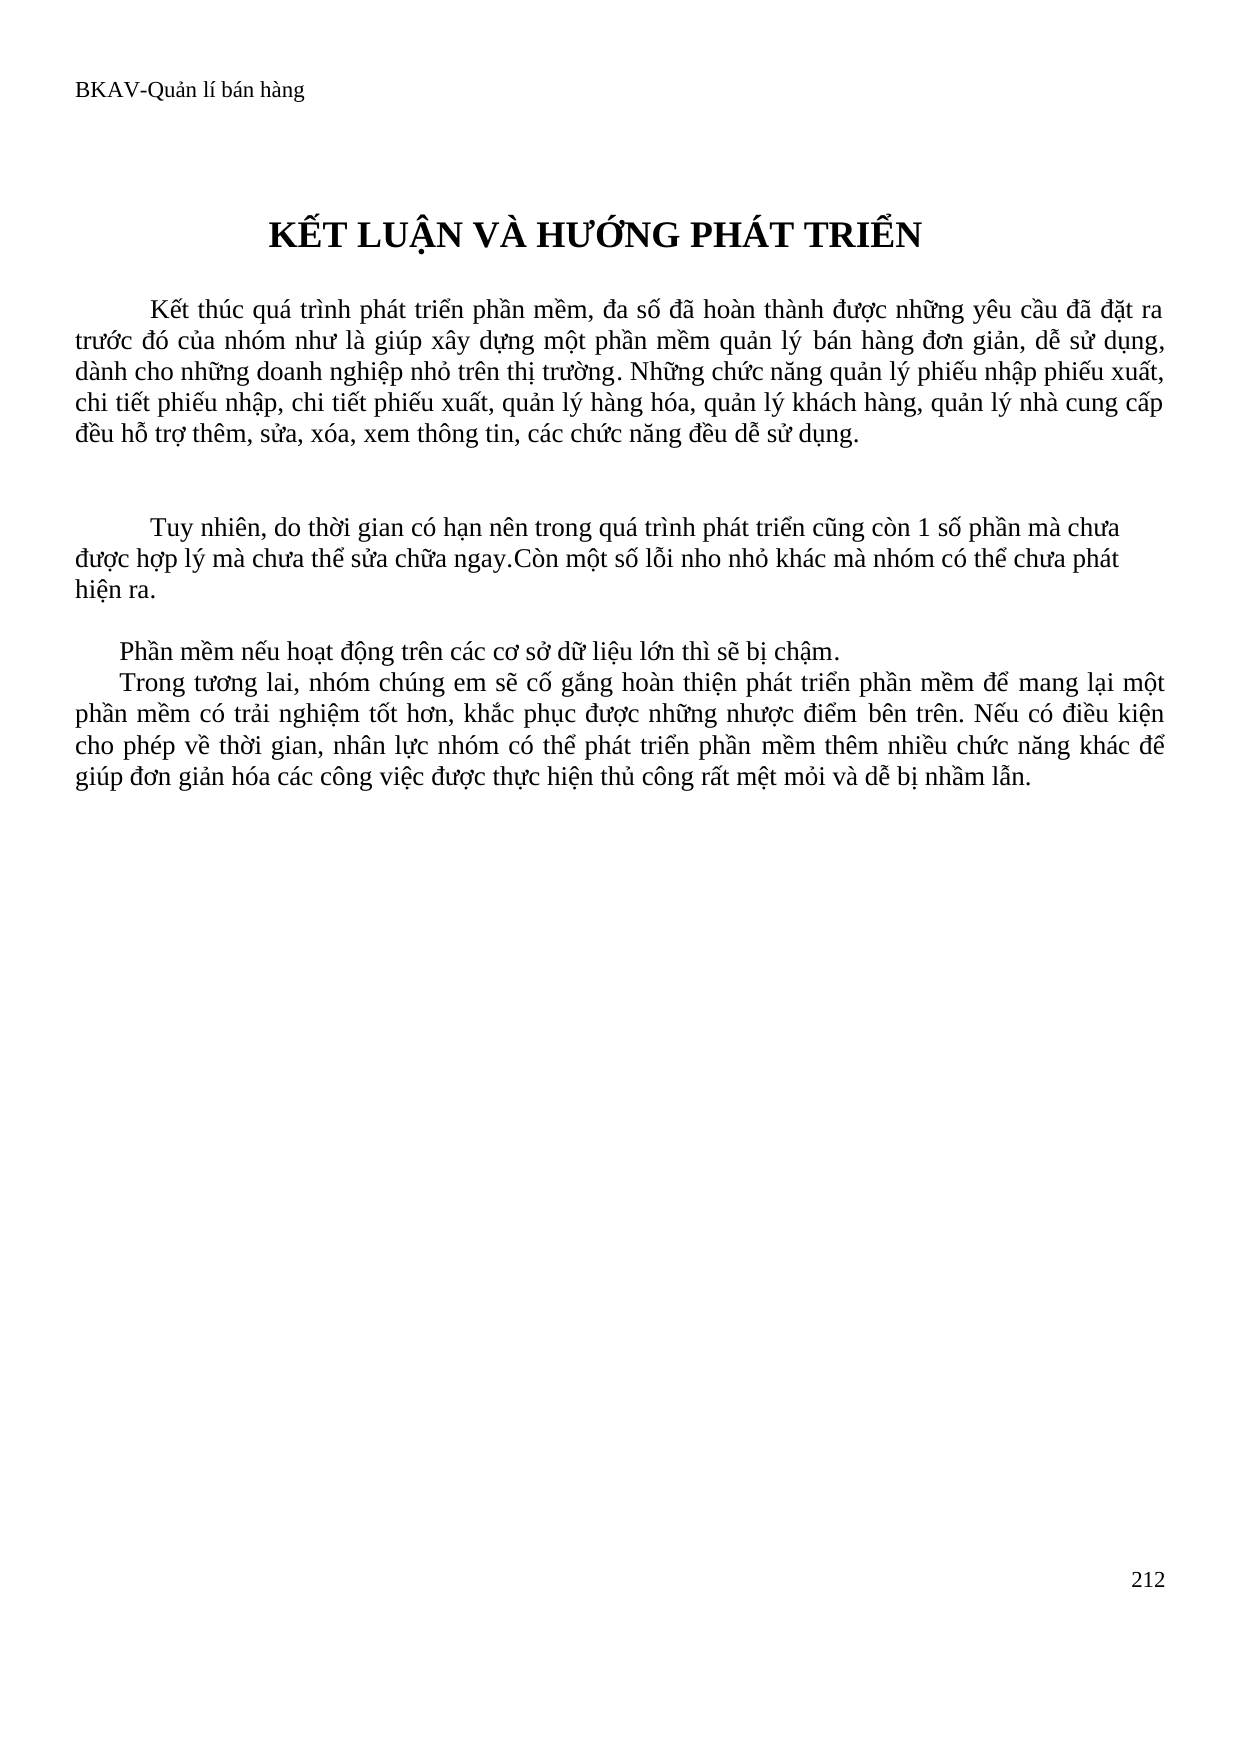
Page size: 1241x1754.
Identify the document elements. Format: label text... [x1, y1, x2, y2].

text Kết thúc quá trình phát triển phần mềm, đa số đã hoàn thành được những yêu cầu đã đặt ra trước đó của nhóm như là giúp xây dựng một phần mềm quản lý bán hàng đơn giản, dễ sử dụng, dành cho những doanh nghiệp nhỏ trên thị trường. Những chức năng quản lý phiếu nhập phiếu xuất, chi tiết phiếu nhập, chi tiết phiếu xuất, quản lý hàng hóa, quản lý khách hàng, quản lý nhà cung cấp đều hỗ trợ thêm, sửa, xóa, xem thông tin, các chức năng đều dễ sử dụng. [75, 293, 1165, 448]
text Tuy nhiên, do thời gian có hạn nên trong quá trình phát triển cũng còn 1 số phần mà chưa được hợp lý mà chưa thể sửa chữa ngay.Còn một số lỗi nho nhỏ khác mà nhóm có thể chưa phát hiện ra. [75, 511, 1165, 604]
text Phần mềm nếu hoạt động trên các cơ sở dữ liệu lớn thì sẽ bị chậm. [119, 635, 1071, 666]
subtitle KẾT LUẬN VÀ HƯỚNG PHÁT TRIỂN [221, 212, 970, 255]
text Trong tương lai, nhóm chúng em sẽ cố gắng hoàn thiện phát triển phần mềm để mang lại một phần mềm có trải nghiệm tốt hơn, khắc phục được những nhược điểm bên trên. Nếu có điều kiện cho phép về thời gian, nhân lực nhóm có thể phát triển phần mềm thêm nhiều chức năng khác để giúp đơn giản hóa các công việc được thực hiện thủ công rất mệt mỏi và dễ bị nhầm lẫn. [75, 666, 1165, 791]
